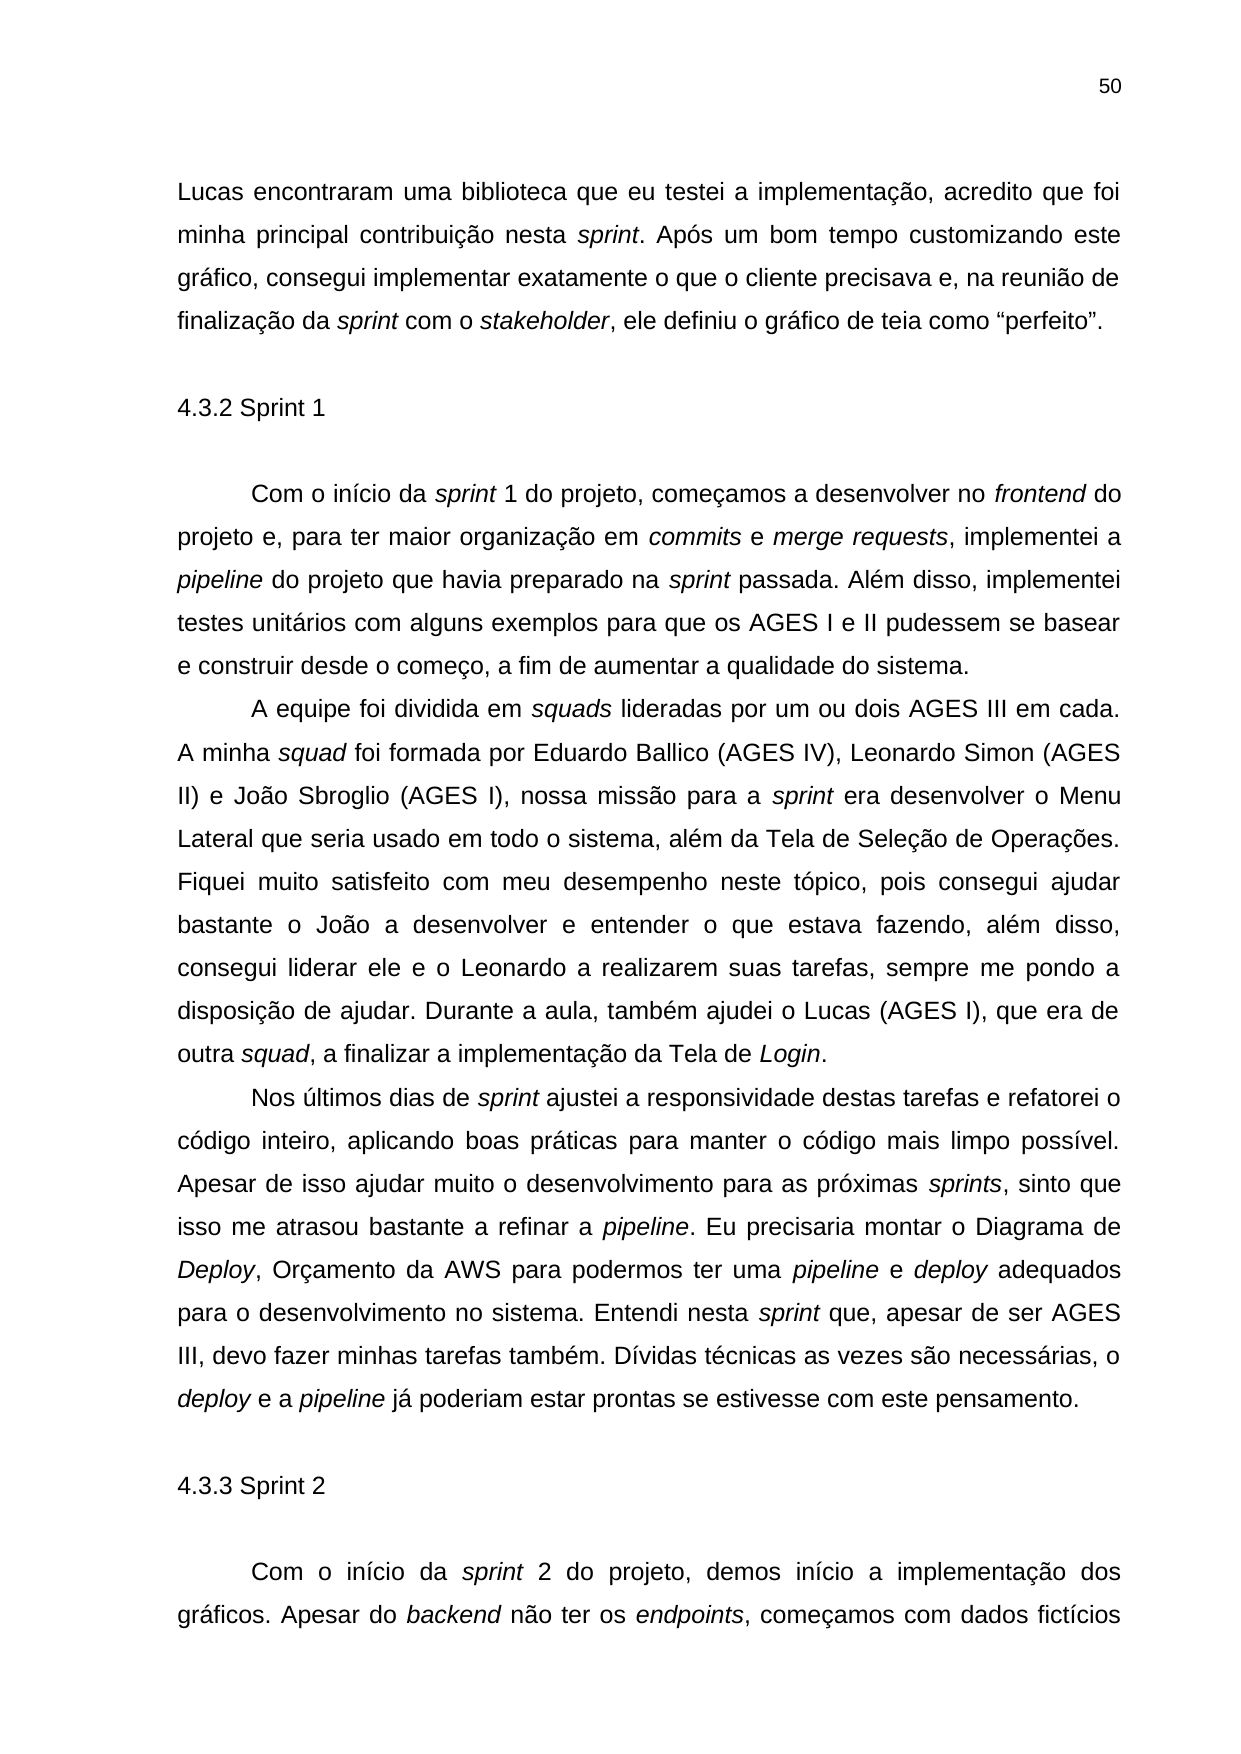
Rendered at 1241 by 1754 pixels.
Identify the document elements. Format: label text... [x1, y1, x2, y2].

text Nos últimos dias de sprint ajustei a responsividade destas tarefas e refatorei o código inteiro, aplicando boas práticas para manter o código mais limpo possível. Apesar de isso ajudar muito o desenvolvimento para as próximas sprints, sinto que isso me atrasou bastante a refinar a pipeline. Eu precisaria montar o Diagrama de Deploy, Orçamento da AWS para podermos ter uma pipeline e deploy adequados para o desenvolvimento no sistema. Entendi nesta sprint que, apesar de ser AGES III, devo fazer minhas tarefas também. Dívidas técnicas as vezes são necessárias, o deploy e a pipeline já poderiam estar prontas se estivesse com este pensamento. [177, 1083, 1122, 1413]
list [177, 1557, 1122, 1629]
list 4.3.2 Sprint 1 [177, 393, 1122, 421]
list 4.3.3 Sprint 2 [177, 1471, 1122, 1499]
text A equipe foi dividida em squads lideradas por um ou dois AGES III em cada. A minha squad foi formada por Eduardo Ballico (AGES IV), Leonardo Simon (AGES II) e João Sbroglio (AGES I), nossa missão para a sprint era desenvolver o Menu Lateral que seria usado em todo o sistema, além da Tela de Seleção de Operações. Fiquei muito satisfeito com meu desempenho neste tópico, pois consegui ajudar bastante o João a desenvolver e entender o que estava fazendo, além disso, consegui liderar ele e o Leonardo a realizarem suas tarefas, sempre me pondo a disposição de ajudar. Durante a aula, também ajudei o Lucas (AGES I), que era de outra squad, a finalizar a implementação da Tela de Login. [177, 694, 1122, 1068]
text Com o início da sprint 1 do projeto, começamos a desenvolver no frontend do projeto e, para ter maior organização em commits e merge requests, implementei a pipeline do projeto que havia preparado na sprint passada. Além disso, implementei testes unitários com alguns exemplos para que os AGES I e II pudessem se basear e construir desde o começo, a fim de aumentar a qualidade do sistema. [177, 479, 1122, 680]
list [177, 177, 1122, 335]
